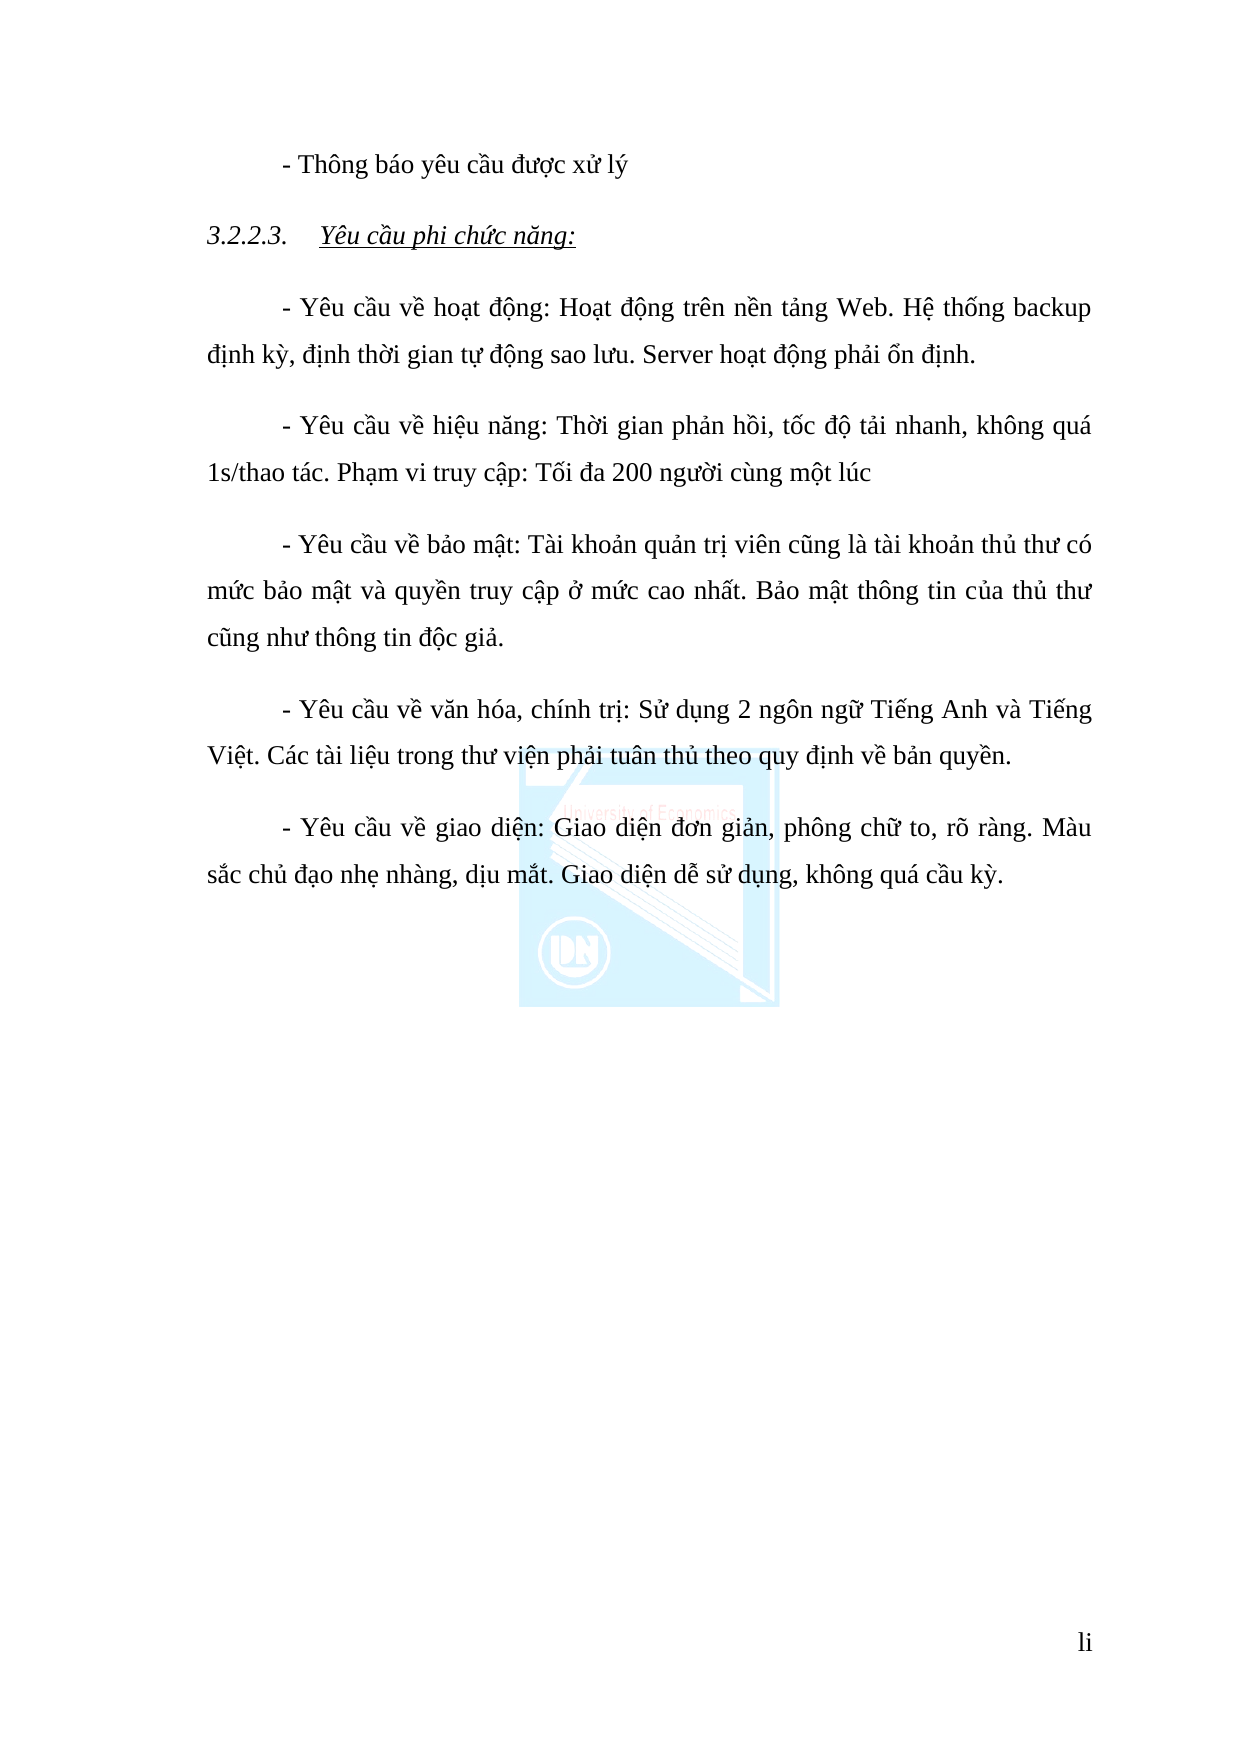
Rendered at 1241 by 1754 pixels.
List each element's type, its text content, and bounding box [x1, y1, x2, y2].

text - Yêu cầu về hiệu năng: Thời gian phản hồi, tốc độ tải nhanh, không quá 1s/thao tác. Phạm vi truy cập: Tối đa 200 người cùng một lúc [207, 409, 1092, 487]
text - Yêu cầu về bảo mật: Tài khoản quản trị viên cũng là tài khoản thủ thư có mức bảo mật và quyền truy cập ở mức cao nhất. Bảo mật thông tin của thủ thư cũng như thông tin độc giả. [207, 528, 1092, 652]
text - Yêu cầu về văn hóa, chính trị: Sử dụng 2 ngôn ngữ Tiếng Anh và Tiếng Việt. Các tài liệu trong thư viện phải tuân thủ theo quy định về bản quyền. [207, 693, 1092, 771]
text - Thông báo yêu cầu được xử lý [207, 148, 1092, 179]
text - Yêu cầu về giao diện: Giao diện đơn giản, phông chữ to, rõ ràng. Màu sắc chủ đạo nhẹ nhàng, dịu mắt. Giao diện dễ sử dụng, không quá cầu kỳ. [207, 811, 1092, 889]
text - Yêu cầu về hoạt động: Hoạt động trên nền tảng Web. Hệ thống backup định kỳ, định thời gian tự động sao lưu. Server hoạt động phải ổn định. [207, 291, 1092, 369]
subtitle Yêu cầu phi chức năng: [207, 219, 1092, 251]
